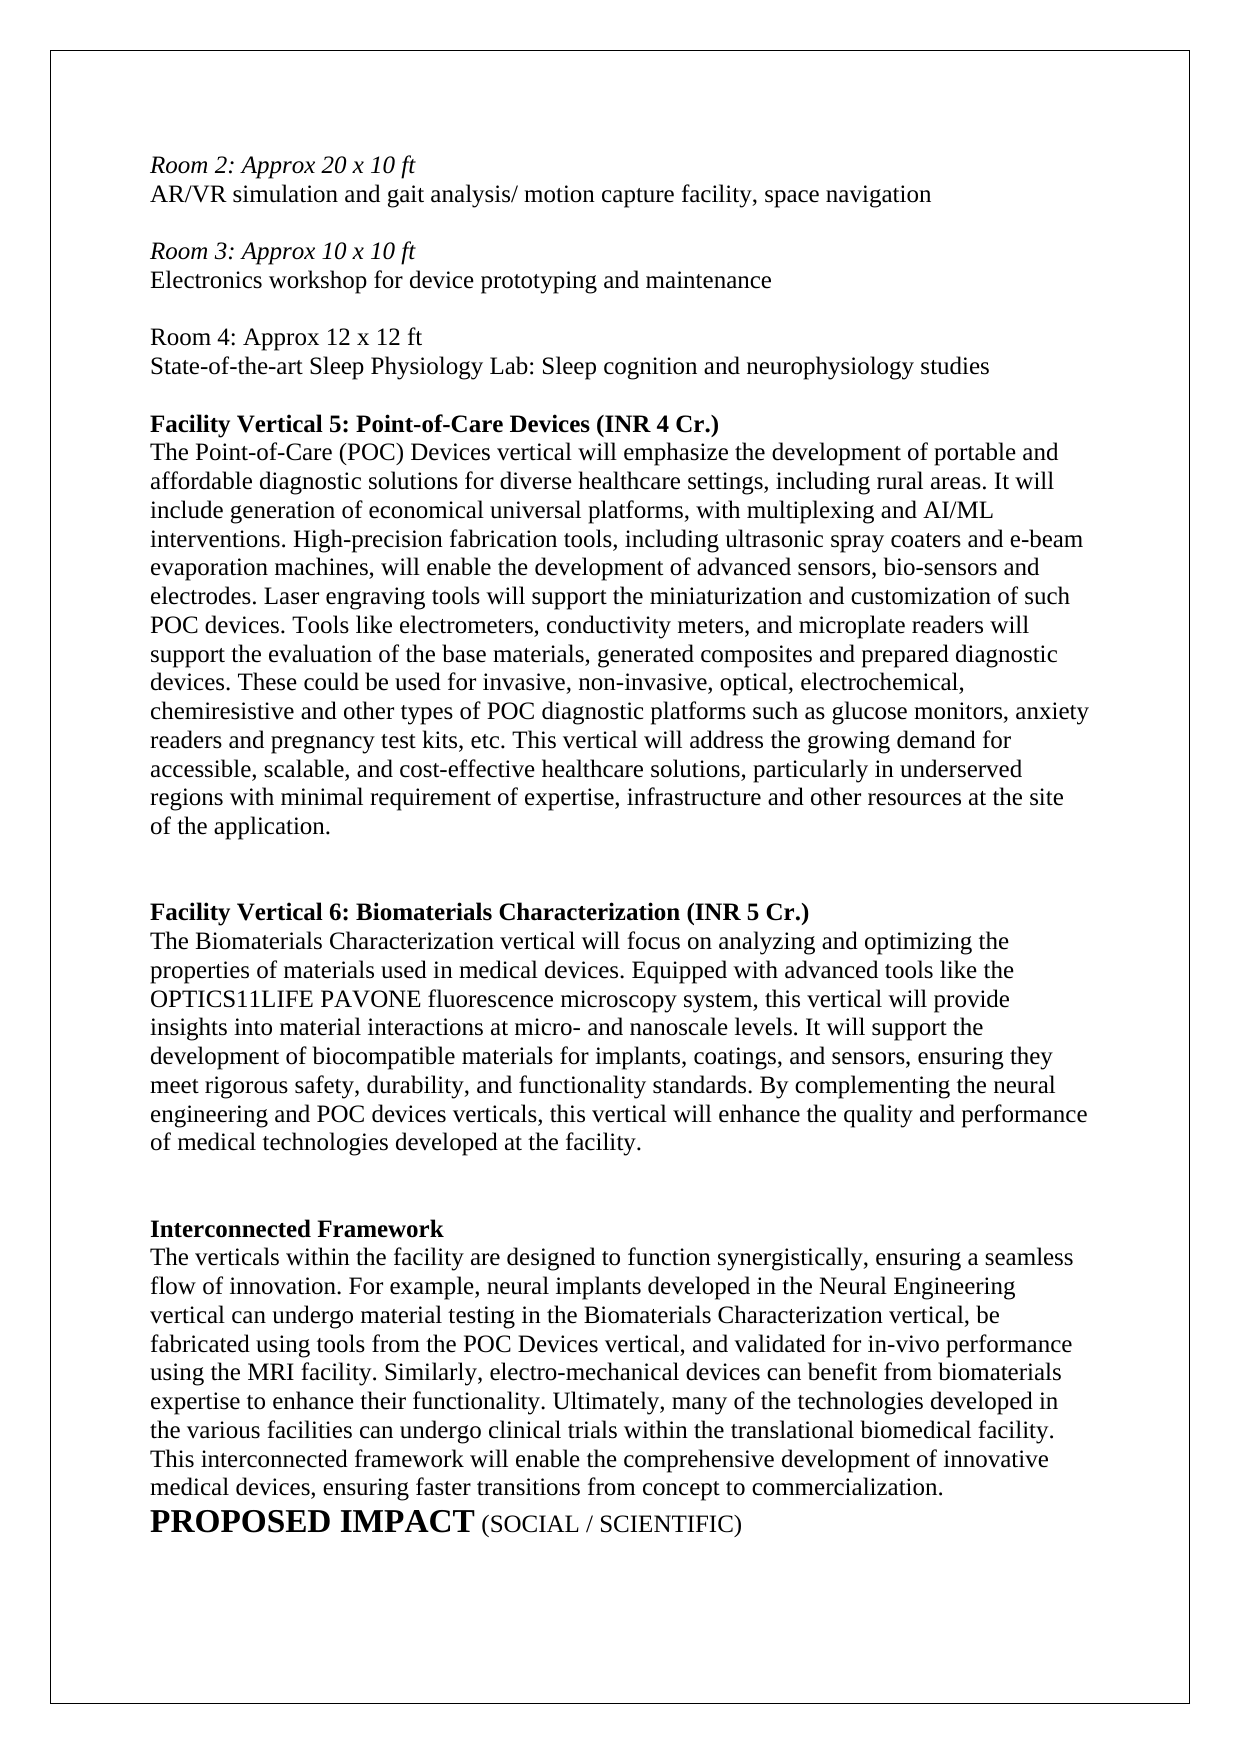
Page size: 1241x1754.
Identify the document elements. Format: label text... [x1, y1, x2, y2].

text The verticals within the facility are designed to function synergistically, ensuring a seamless flow of innovation. For example, neural implants developed in the Neural Engineering vertical can undergo material testing in the Biomaterials Characterization vertical, be fabricated using tools from the POC Devices vertical, and validated for in-vivo performance using the MRI facility. Similarly, electro-mechanical devices can benefit from biomaterials expertise to enhance their functionality. Ultimately, many of the technologies developed in the various facilities can undergo clinical trials within the translational biomedical facility. This interconnected framework will enable the comprehensive development of innovative medical devices, ensuring faster transitions from concept to commercialization. [150, 1242, 1090, 1501]
text State-of-the-art Sleep Physiology Lab: Sleep cognition and neurophysiology studies [150, 351, 1090, 380]
text Room 4: Approx 12 x 12 ft [150, 322, 1090, 351]
text AR/VR simulation and gait analysis/ motion capture facility, space navigation [150, 179, 1090, 207]
text The Point-of-Care (POC) Devices vertical will emphasize the development of portable and affordable diagnostic solutions for diverse healthcare settings, including rural areas. It will include generation of economical universal platforms, with multiplexing and AI/ML interventions. High-precision fabrication tools, including ultrasonic spray coaters and e-beam evaporation machines, will enable the development of advanced sensors, bio-sensors and electrodes. Laser engraving tools will support the miniaturization and customization of such POC devices. Tools like electrometers, conductivity meters, and microplate readers will support the evaluation of the base materials, generated composites and prepared diagnostic devices. These could be used for invasive, non-invasive, optical, electrochemical, chemiresistive and other types of POC diagnostic platforms such as glucose monitors, anxiety readers and pregnancy test kits, etc. This vertical will address the growing demand for accessible, scalable, and cost-effective healthcare solutions, particularly in underserved regions with minimal requirement of expertise, infrastructure and other resources at the site of the application. [150, 437, 1090, 840]
text Room 3: Approx 10 x 10 ft [150, 236, 1090, 265]
text Interconnected Framework [150, 1214, 1090, 1242]
text Electronics workshop for device prototyping and maintenance [150, 265, 1090, 294]
text Facility Vertical 5: Point-of-Care Devices (INR 4 Cr.) [150, 409, 1090, 437]
text Room 2: Approx 20 x 10 ft [150, 150, 1090, 179]
text The Biomaterials Characterization vertical will focus on analyzing and optimizing the properties of materials used in medical devices. Equipped with advanced tools like the OPTICS11LIFE PAVONE fluorescence microscopy system, this vertical will provide insights into material interactions at micro- and nanoscale levels. It will support the development of biocompatible materials for implants, coatings, and sensors, ensuring they meet rigorous safety, durability, and functionality standards. By complementing the neural engineering and POC devices verticals, this vertical will enhance the quality and performance of medical technologies developed at the facility. [150, 926, 1090, 1156]
text PROPOSED IMPACT (SOCIAL / SCIENTIFIC) [150, 1501, 1090, 1539]
text Facility Vertical 6: Biomaterials Characterization (INR 5 Cr.) [150, 897, 1090, 926]
